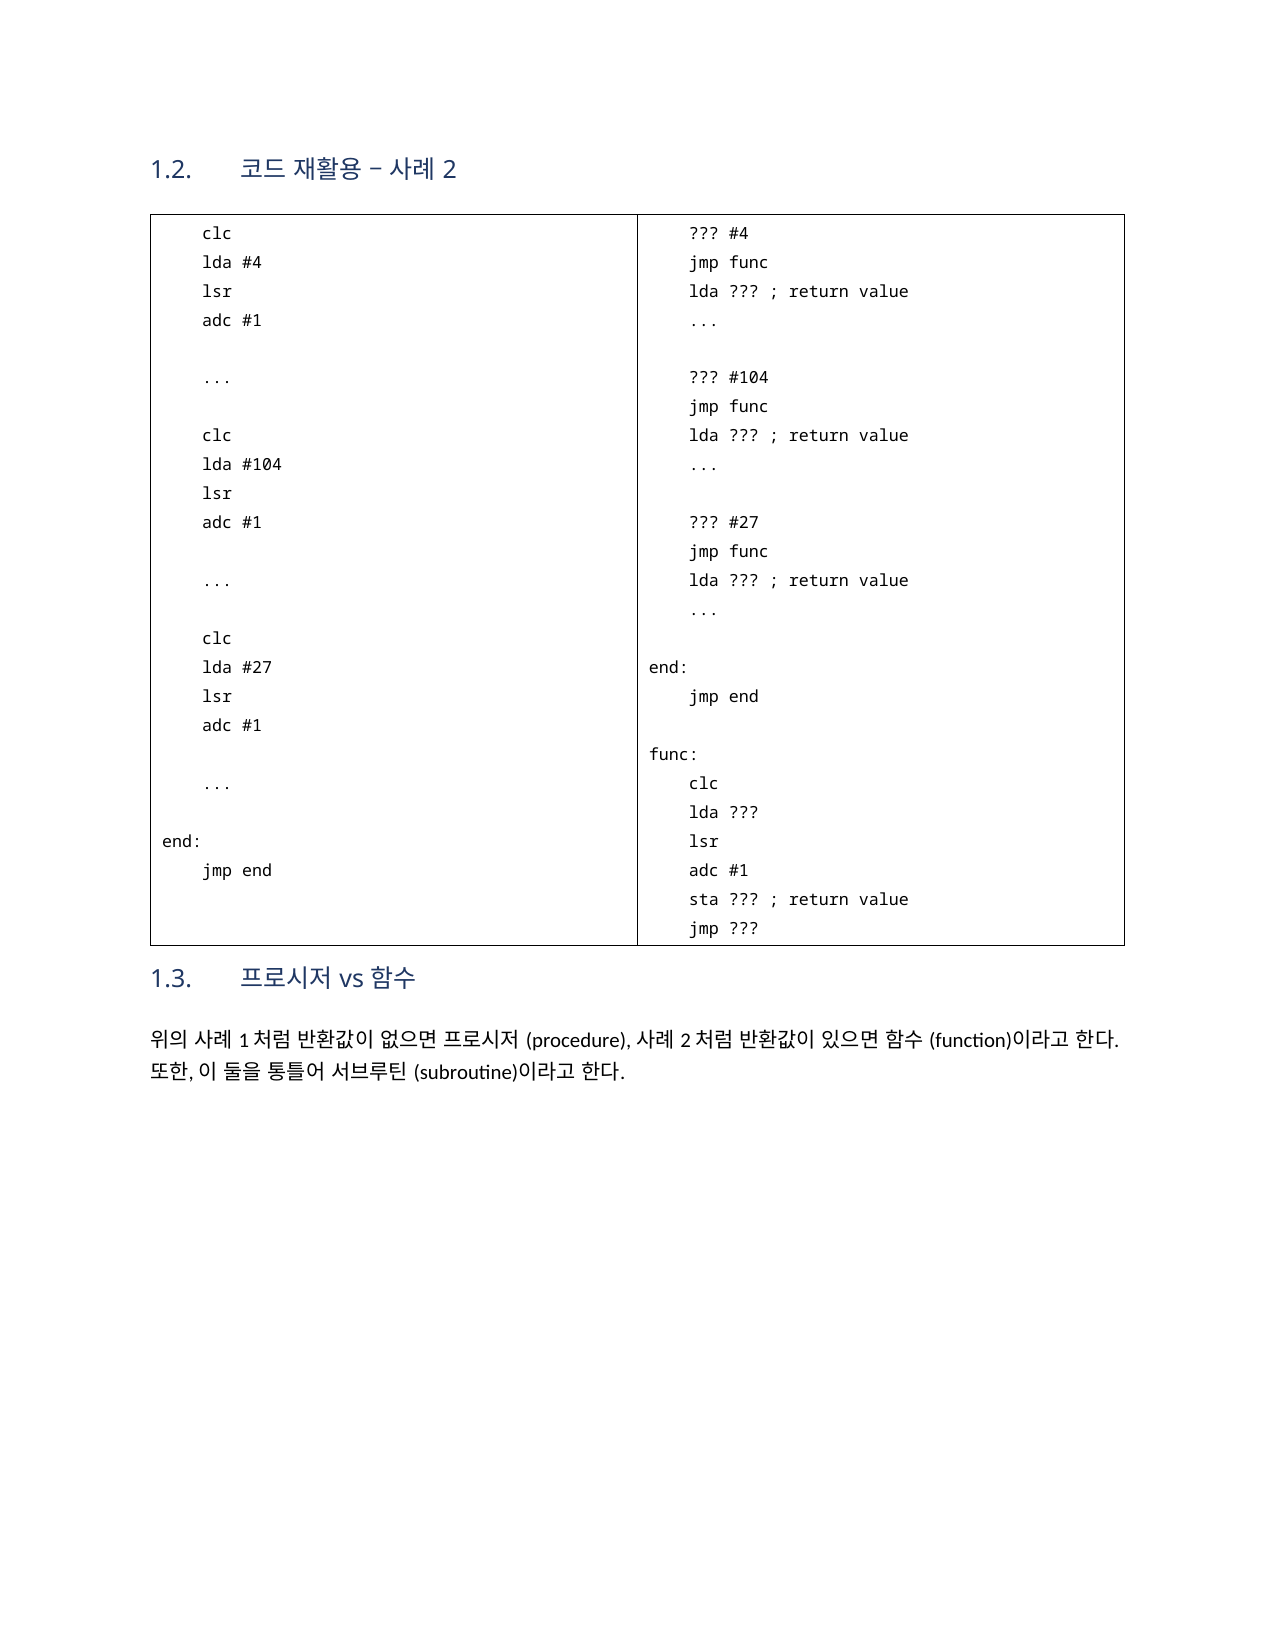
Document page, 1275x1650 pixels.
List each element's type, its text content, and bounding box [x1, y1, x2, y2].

subtitle 코드 재활용 – 사례 2 [150, 150, 1125, 186]
subtitle 프로시저 vs 함수 [150, 959, 1125, 995]
table_header ??? #4 jmp func lda ??? ; return value ... ??? #104 jmp func lda ??? ; return value ... ??? #27 jmp func lda ??? ; return value ... end: jmp end func: clc lda ??? lsr adc #1 sta ??? ; return value jmp ??? [638, 215, 1124, 945]
table_header clc lda #4 lsr adc #1 ... clc lda #104 lsr adc #1 ... clc lda #27 lsr adc #1 ... end: jmp end [151, 215, 637, 945]
text 위의 사례 1처럼 반환값이 없으면 프로시저 (procedure), 사례 2처럼 반환값이 있으면 함수 (function)이라고 한다. 또한, 이 둘을 통틀어 서브루틴 (subroutine)이라고 한다. [150, 1023, 1125, 1086]
